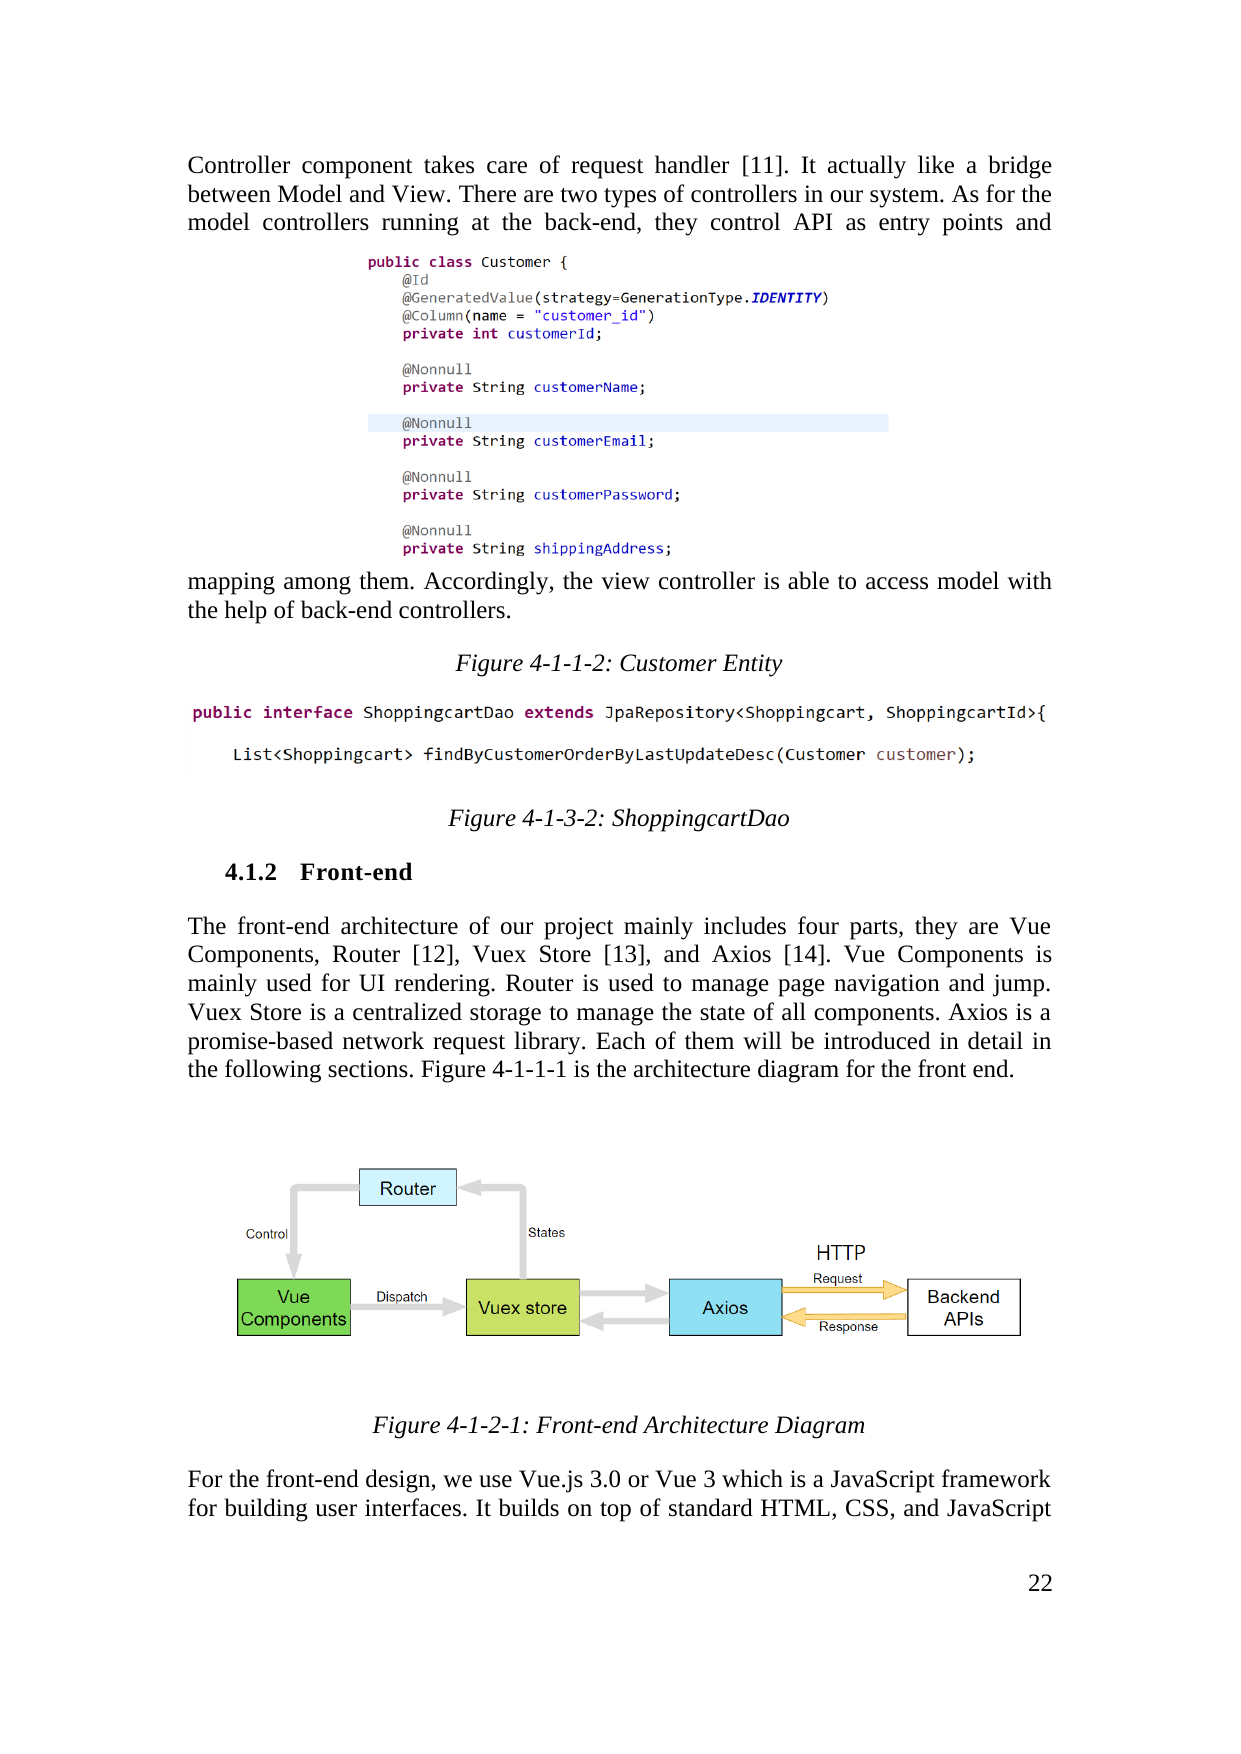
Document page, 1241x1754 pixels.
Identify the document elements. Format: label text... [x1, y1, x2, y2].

text Figure 4-1-2-1: Front-end Architecture Diagram [187, 1410, 1053, 1439]
text Figure 4-1-1-2: Customer Entity [187, 648, 1053, 677]
text The front-end architecture of our project mainly includes four parts, they are Vue Components, Router, Vuex Store, and Axios. Vue Components is mainly used for UI rendering. Router is used to manage page navigation and jump. Vuex Store is a centralized storage to manage the state of all components. Axios is a promise-based network request library. Each of them will be introduced in detail in the following sections. Figure 4-1-1-1 is the architecture diagram for the front end. [187, 911, 1053, 1083]
picture [187, 702, 1053, 779]
picture [366, 250, 889, 566]
subtitle Front-end [225, 857, 1053, 886]
text Figure 4-1-3-2: ShoppingcartDao [187, 803, 1053, 832]
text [187, 1464, 1053, 1521]
picture [187, 1108, 1053, 1371]
